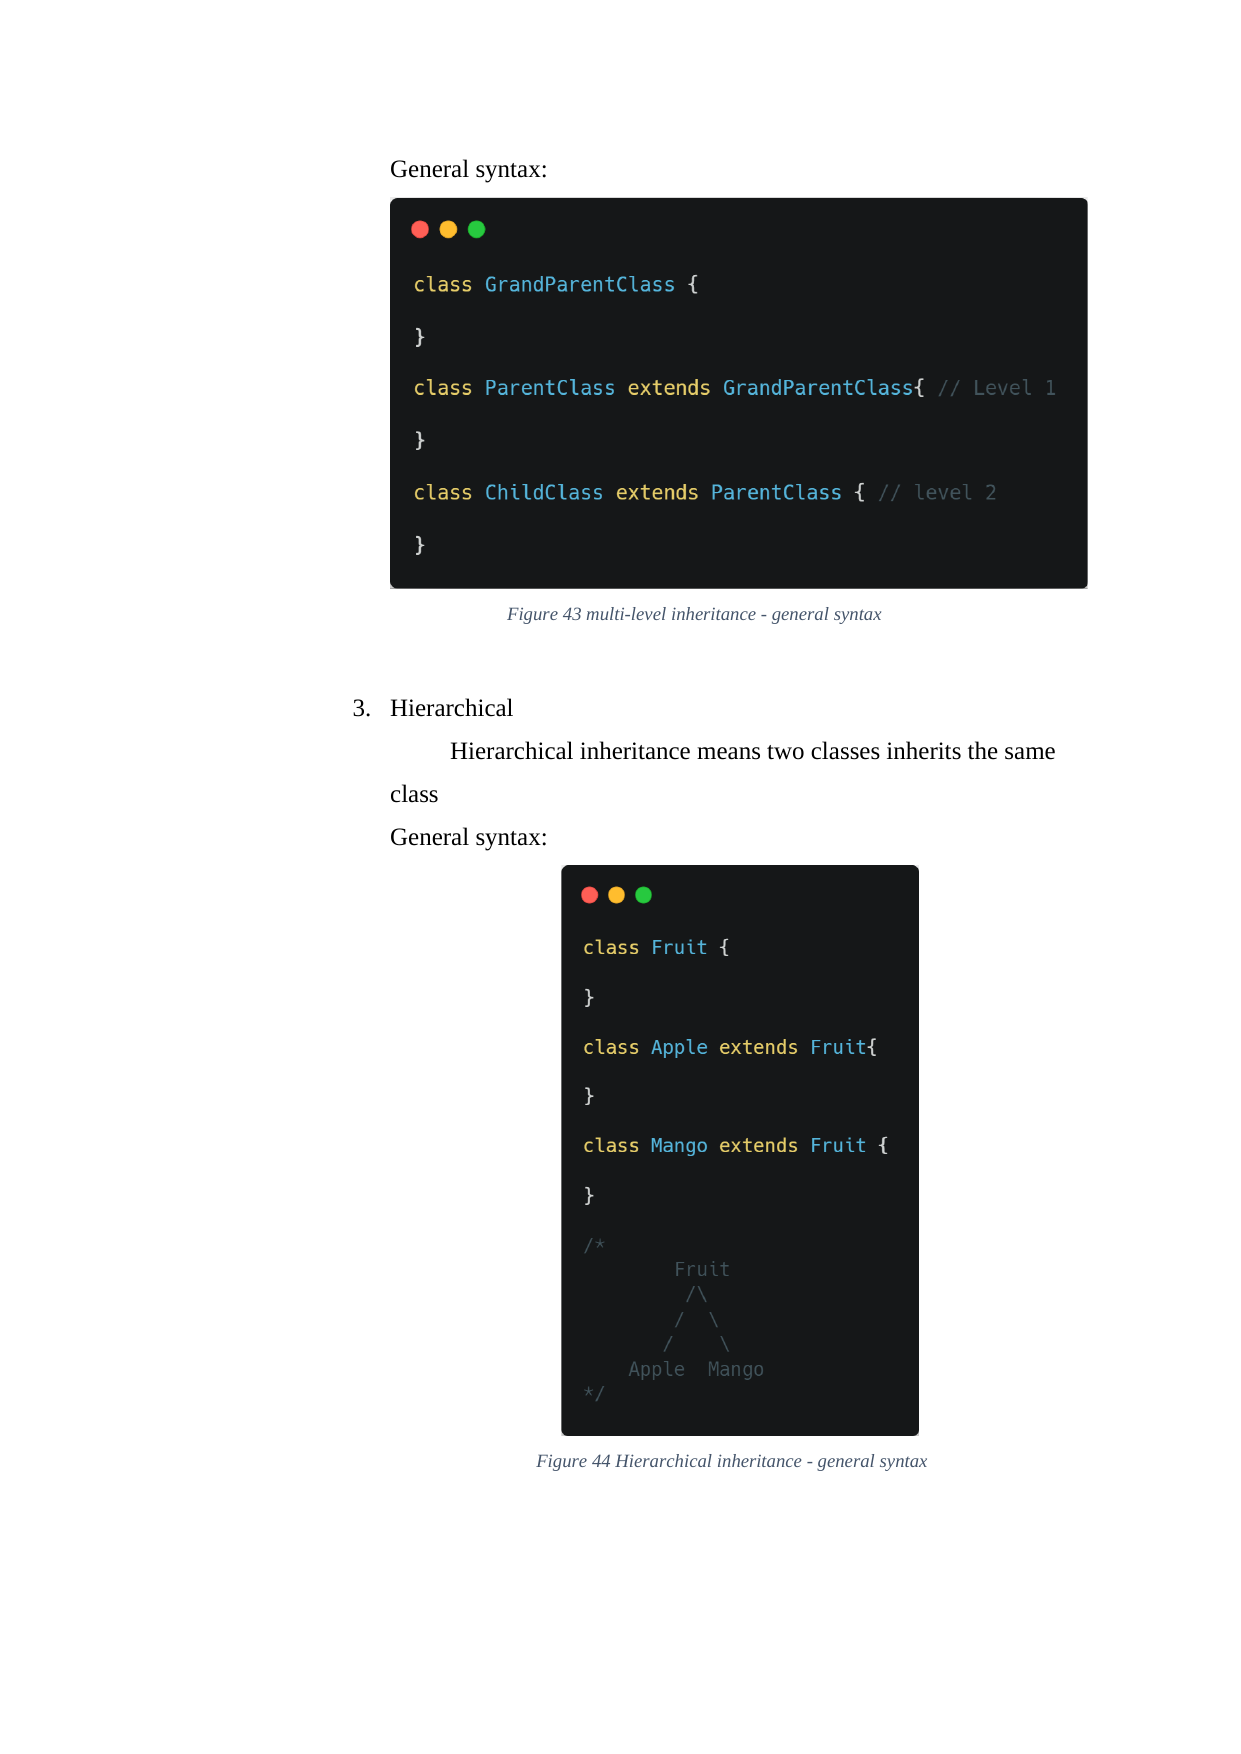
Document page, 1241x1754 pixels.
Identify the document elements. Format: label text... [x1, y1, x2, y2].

list Hierarchical [352, 693, 1090, 721]
picture [561, 865, 919, 1436]
list General syntax: [390, 822, 1090, 851]
text Figure 43 multi-level inheritance - general syntax [225, 603, 1090, 624]
picture [390, 197, 1088, 589]
list Hierarchical inheritance means two classes inherits the same class [390, 736, 1090, 808]
list General syntax: [390, 154, 1090, 183]
text Figure 44 Hierarchical inheritance - general syntax [300, 1449, 1090, 1471]
